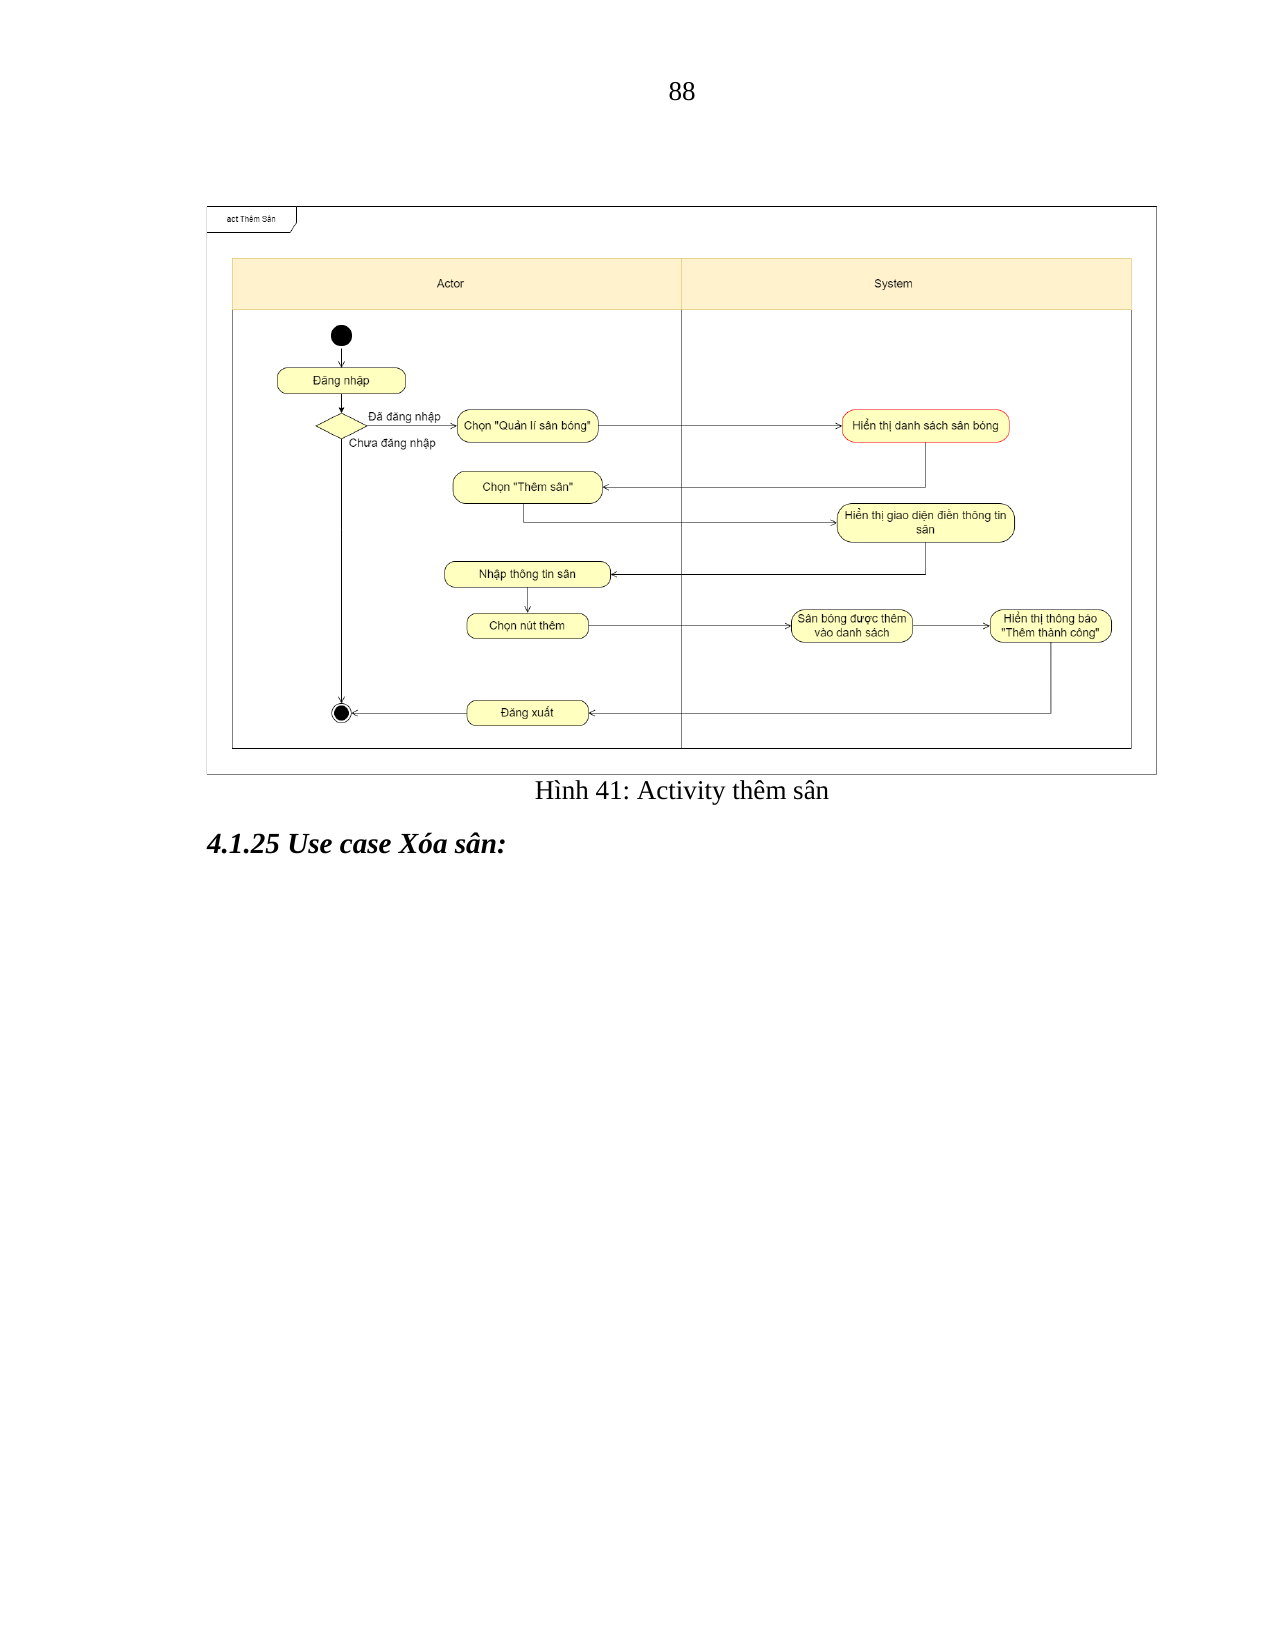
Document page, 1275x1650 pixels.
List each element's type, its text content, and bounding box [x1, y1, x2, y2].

text 4.1.25 Use case Xóa sân: [207, 826, 1157, 860]
picture [206, 206, 1157, 775]
text Hình 41: Activity thêm sân [207, 775, 1157, 806]
